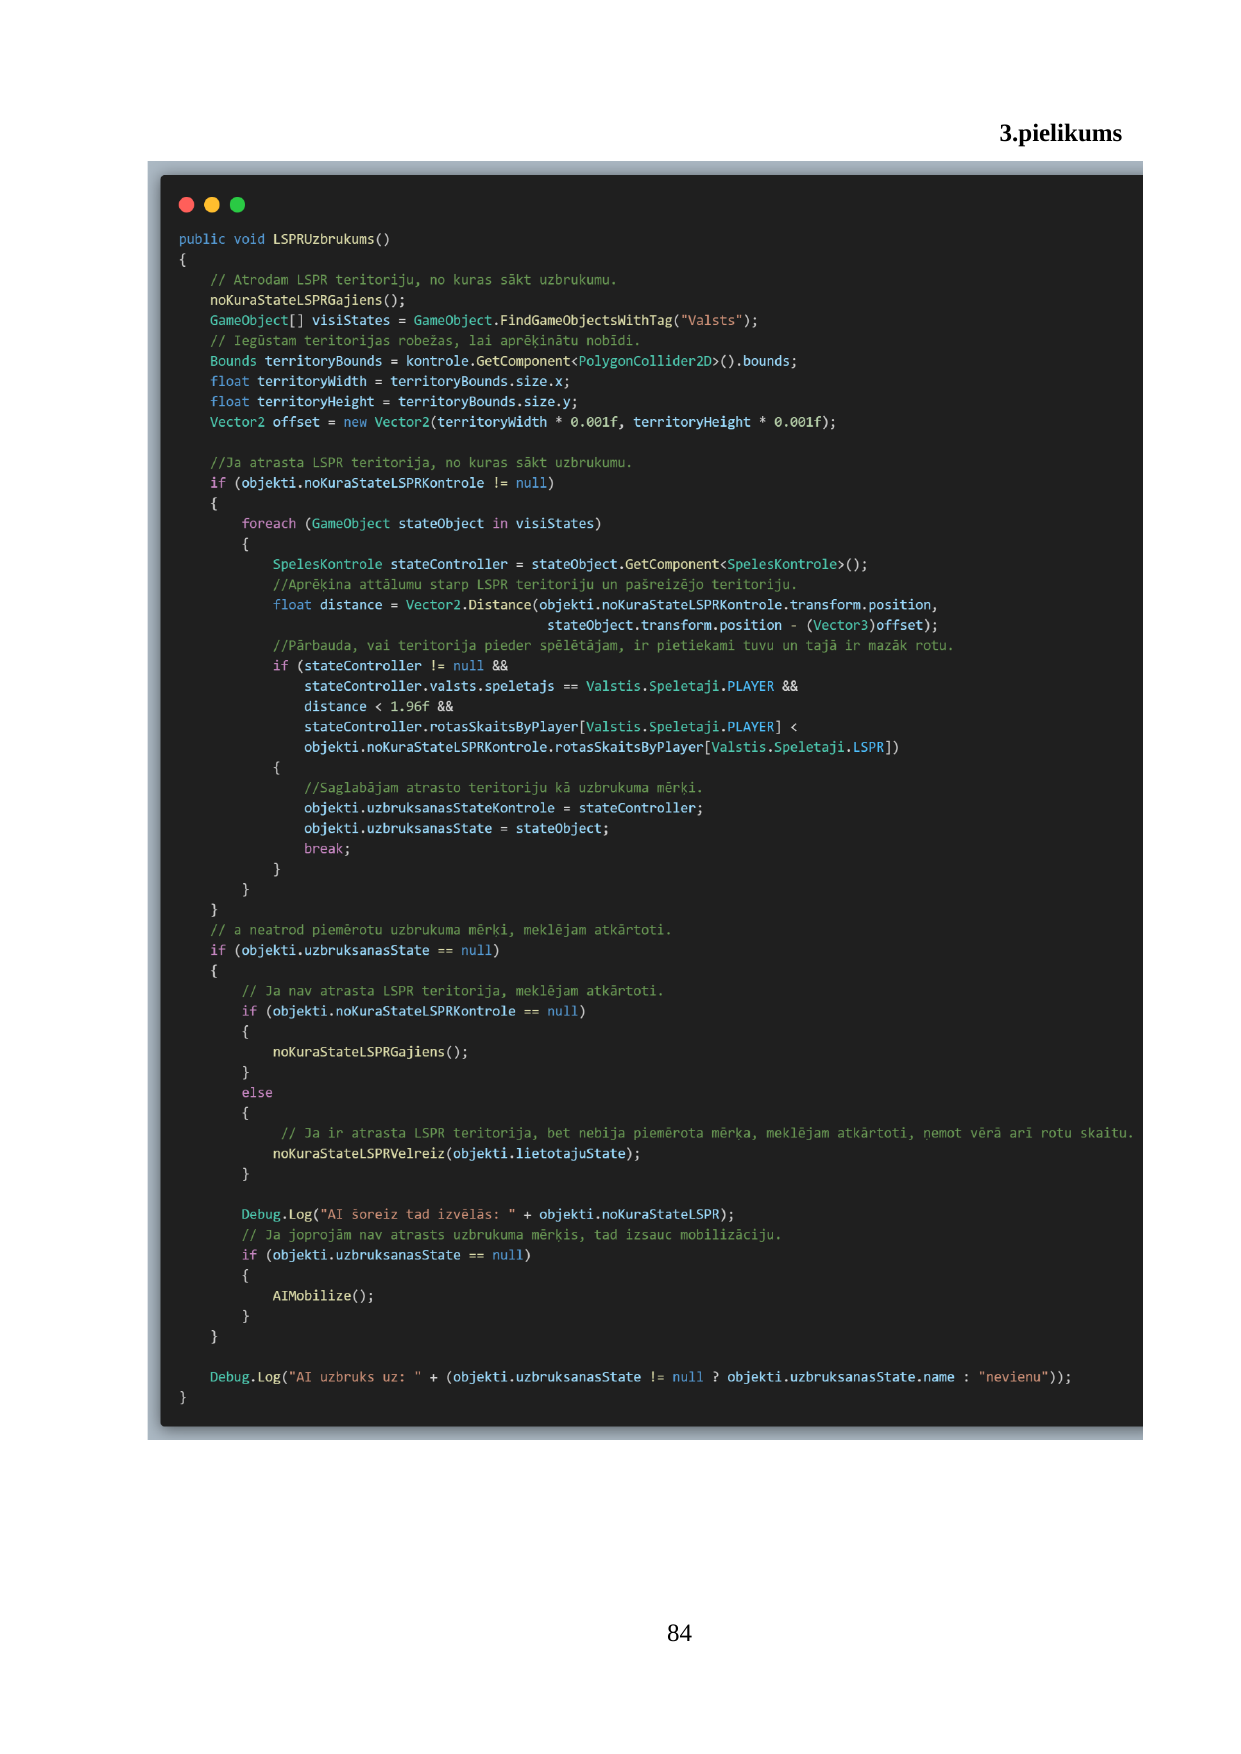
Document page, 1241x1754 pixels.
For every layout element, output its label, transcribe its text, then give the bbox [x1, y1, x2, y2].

picture [147, 161, 1143, 1440]
text 3.pielikums [148, 118, 1122, 147]
